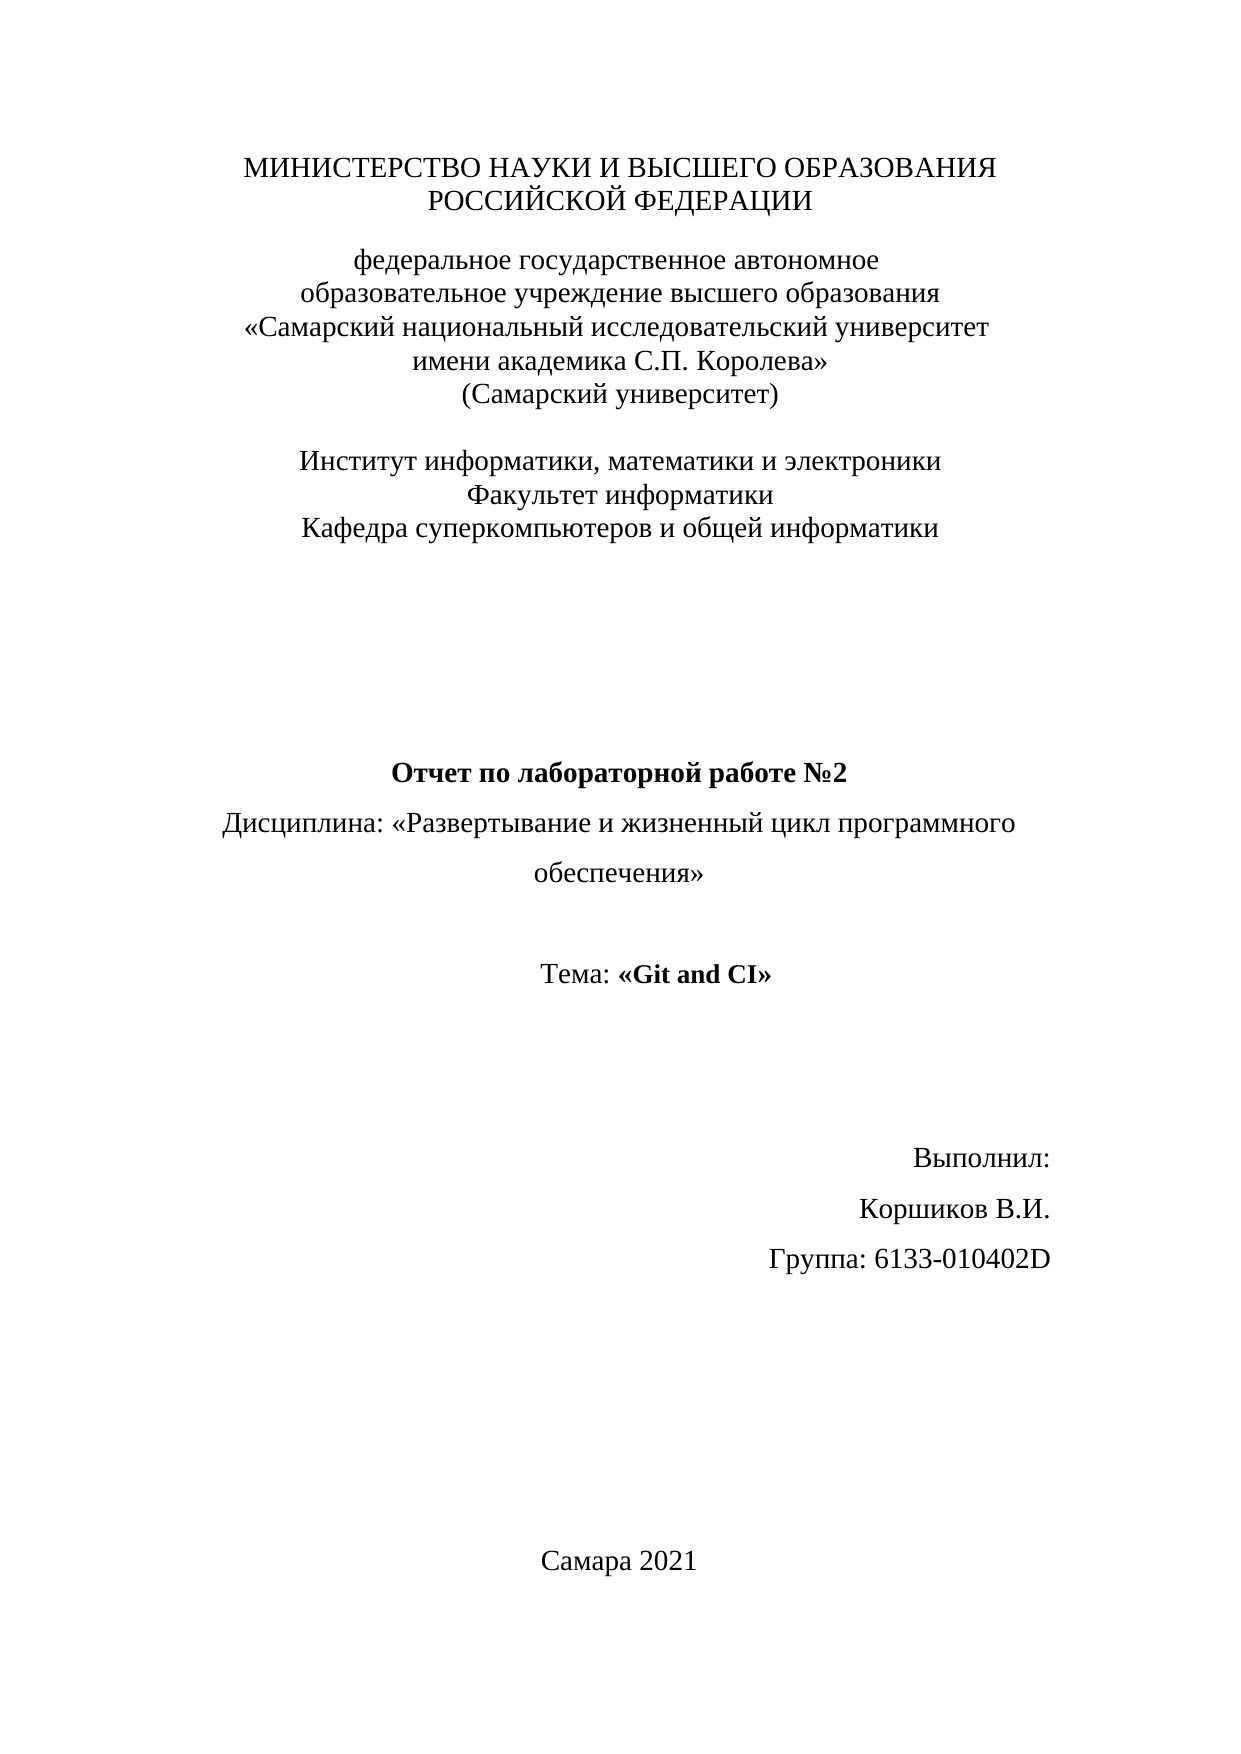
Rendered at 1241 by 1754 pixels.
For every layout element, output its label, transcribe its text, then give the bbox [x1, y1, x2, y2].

text Институт информатики, математики и электроники [187, 443, 1053, 477]
text Самара 2021 [187, 1543, 1051, 1577]
text Дисциплина: «Развертывание и жизненный цикл программного обеспечения» [187, 805, 1051, 889]
text Выполнил: Коршиков В.И. [187, 1141, 1051, 1224]
text МИНИСТЕРСТВО НАУКИ И ВЫСШЕГО ОБРАЗОВАНИЯ РОССИЙСКОЙ ФЕДЕРАЦИИ [187, 150, 1053, 217]
text Факультет информатики Кафедра суперкомпьютеров и общей информатики [187, 477, 1053, 544]
text Тема: «Git and CI» [261, 956, 1051, 989]
text федеральное государственное автономное образовательное учреждение высшего образования «Самарский национальный исследовательский университет имени академика С.П. Королева» [187, 242, 1053, 376]
text Группа: 6133-010402D [187, 1241, 1051, 1275]
text (Самарский университет) [187, 376, 1053, 410]
text Отчет по лабораторной работе №2 [187, 755, 1051, 788]
